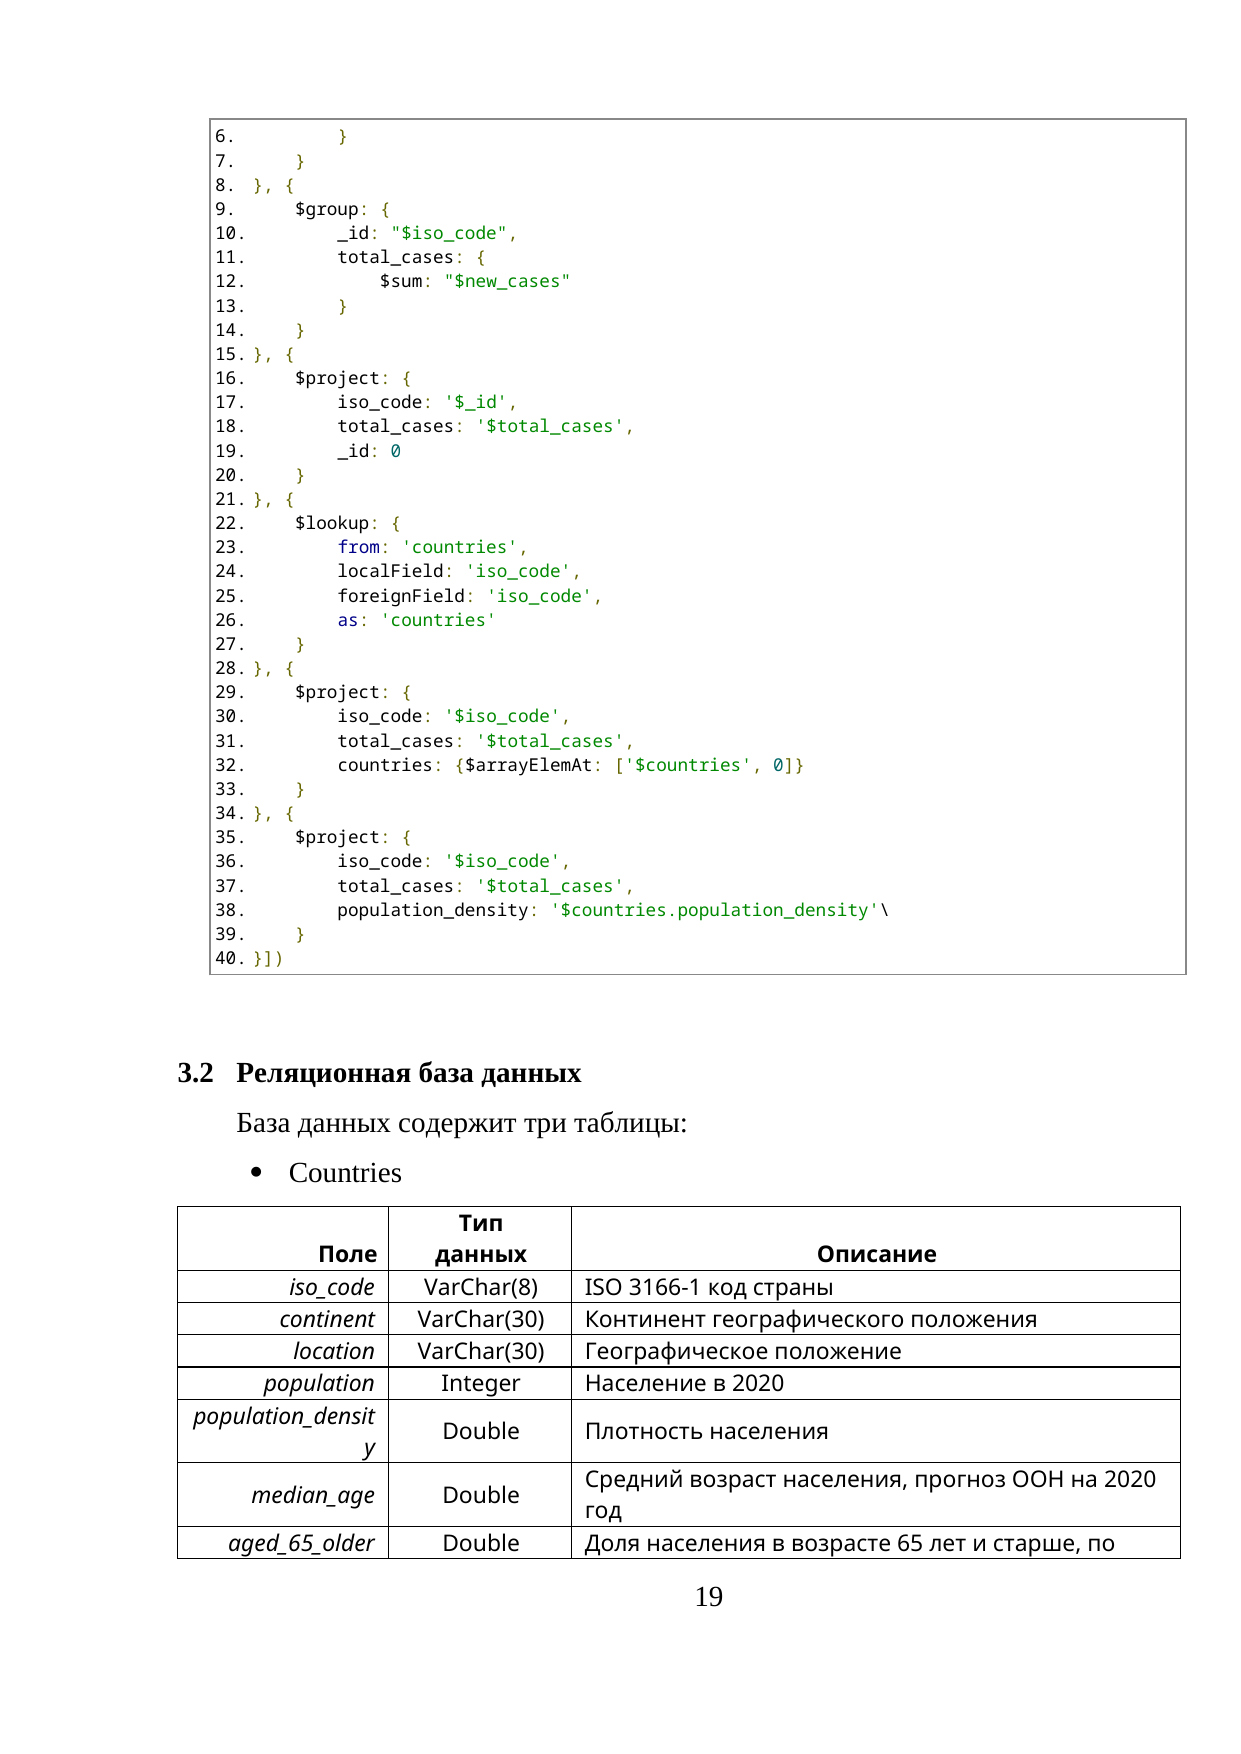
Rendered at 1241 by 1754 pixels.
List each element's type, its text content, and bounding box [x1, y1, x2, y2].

list }, { [211, 336, 1185, 360]
list iso_code: '$iso_code', [211, 698, 1185, 722]
table_cell VarChar(30) [389, 1335, 571, 1366]
table_cell aged_65_older [178, 1527, 388, 1558]
list } [211, 626, 1185, 650]
list iso_code: '$_id', [211, 384, 1185, 408]
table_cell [572, 1527, 1180, 1558]
table_cell median_age [178, 1463, 388, 1526]
list total_cases: '$total_cases', [211, 408, 1185, 432]
table_header Тип данных [389, 1207, 571, 1269]
list iso_code: '$iso_code', [211, 843, 1185, 867]
list } [211, 771, 1185, 795]
table_cell iso_code [178, 1271, 388, 1302]
table_cell Double [389, 1400, 571, 1462]
table_cell Double [389, 1463, 571, 1526]
list as: 'countries' [211, 601, 1185, 626]
list $project: { [211, 819, 1185, 843]
list $project: { [211, 674, 1185, 698]
table_cell Континент географического положения [572, 1303, 1180, 1334]
table_cell Население в 2020 [572, 1368, 1180, 1399]
table_cell VarChar(8) [389, 1271, 571, 1302]
list } [211, 142, 1185, 166]
table_cell Плотность населения [572, 1400, 1180, 1462]
list _id: 0 [211, 432, 1185, 456]
table_cell VarChar(30) [389, 1303, 571, 1334]
table_cell Integer [389, 1368, 571, 1399]
list _id: "$iso_code", [211, 215, 1185, 239]
subtitle Реляционная база данных [177, 1055, 1181, 1088]
table_cell Double [389, 1527, 571, 1558]
table_cell location [178, 1335, 388, 1366]
table_cell Географическое положение [572, 1335, 1180, 1366]
table_cell population [178, 1368, 388, 1399]
table_cell population_density [178, 1400, 388, 1462]
list population_density: '$countries.population_density'\ [211, 891, 1185, 916]
list countries: {$arrayElemAt: ['$countries', 0]} [211, 746, 1185, 771]
list $sum: "$new_cases" [211, 263, 1185, 287]
list }]) [211, 940, 1185, 974]
list } [211, 456, 1185, 481]
table_cell continent [178, 1303, 388, 1334]
list }, { [211, 795, 1185, 819]
list } [211, 311, 1185, 336]
list total_cases: '$total_cases', [211, 722, 1185, 746]
list $lookup: { [211, 505, 1185, 529]
table_cell ISO 3166-1 код страны [572, 1271, 1180, 1302]
list } [211, 916, 1185, 940]
table_header Поле [178, 1207, 388, 1269]
list }, { [211, 650, 1185, 674]
list } [211, 120, 1185, 142]
list total_cases: { [211, 239, 1185, 263]
list }, { [211, 481, 1185, 505]
list localField: 'iso_code', [211, 553, 1185, 577]
list total_cases: '$total_cases', [211, 867, 1185, 891]
list $project: { [211, 360, 1185, 384]
table_header Описание [572, 1207, 1180, 1269]
table_cell Средний возраст населения, прогноз ООН на 2020 год [572, 1463, 1180, 1526]
text База данных содержит три таблицы: [177, 1105, 1181, 1139]
list from: 'countries', [211, 529, 1185, 553]
list $group: { [211, 191, 1185, 215]
list Countries [251, 1156, 1181, 1189]
list } [211, 287, 1185, 311]
list foreignField: 'iso_code', [211, 577, 1185, 601]
list }, { [211, 166, 1185, 191]
